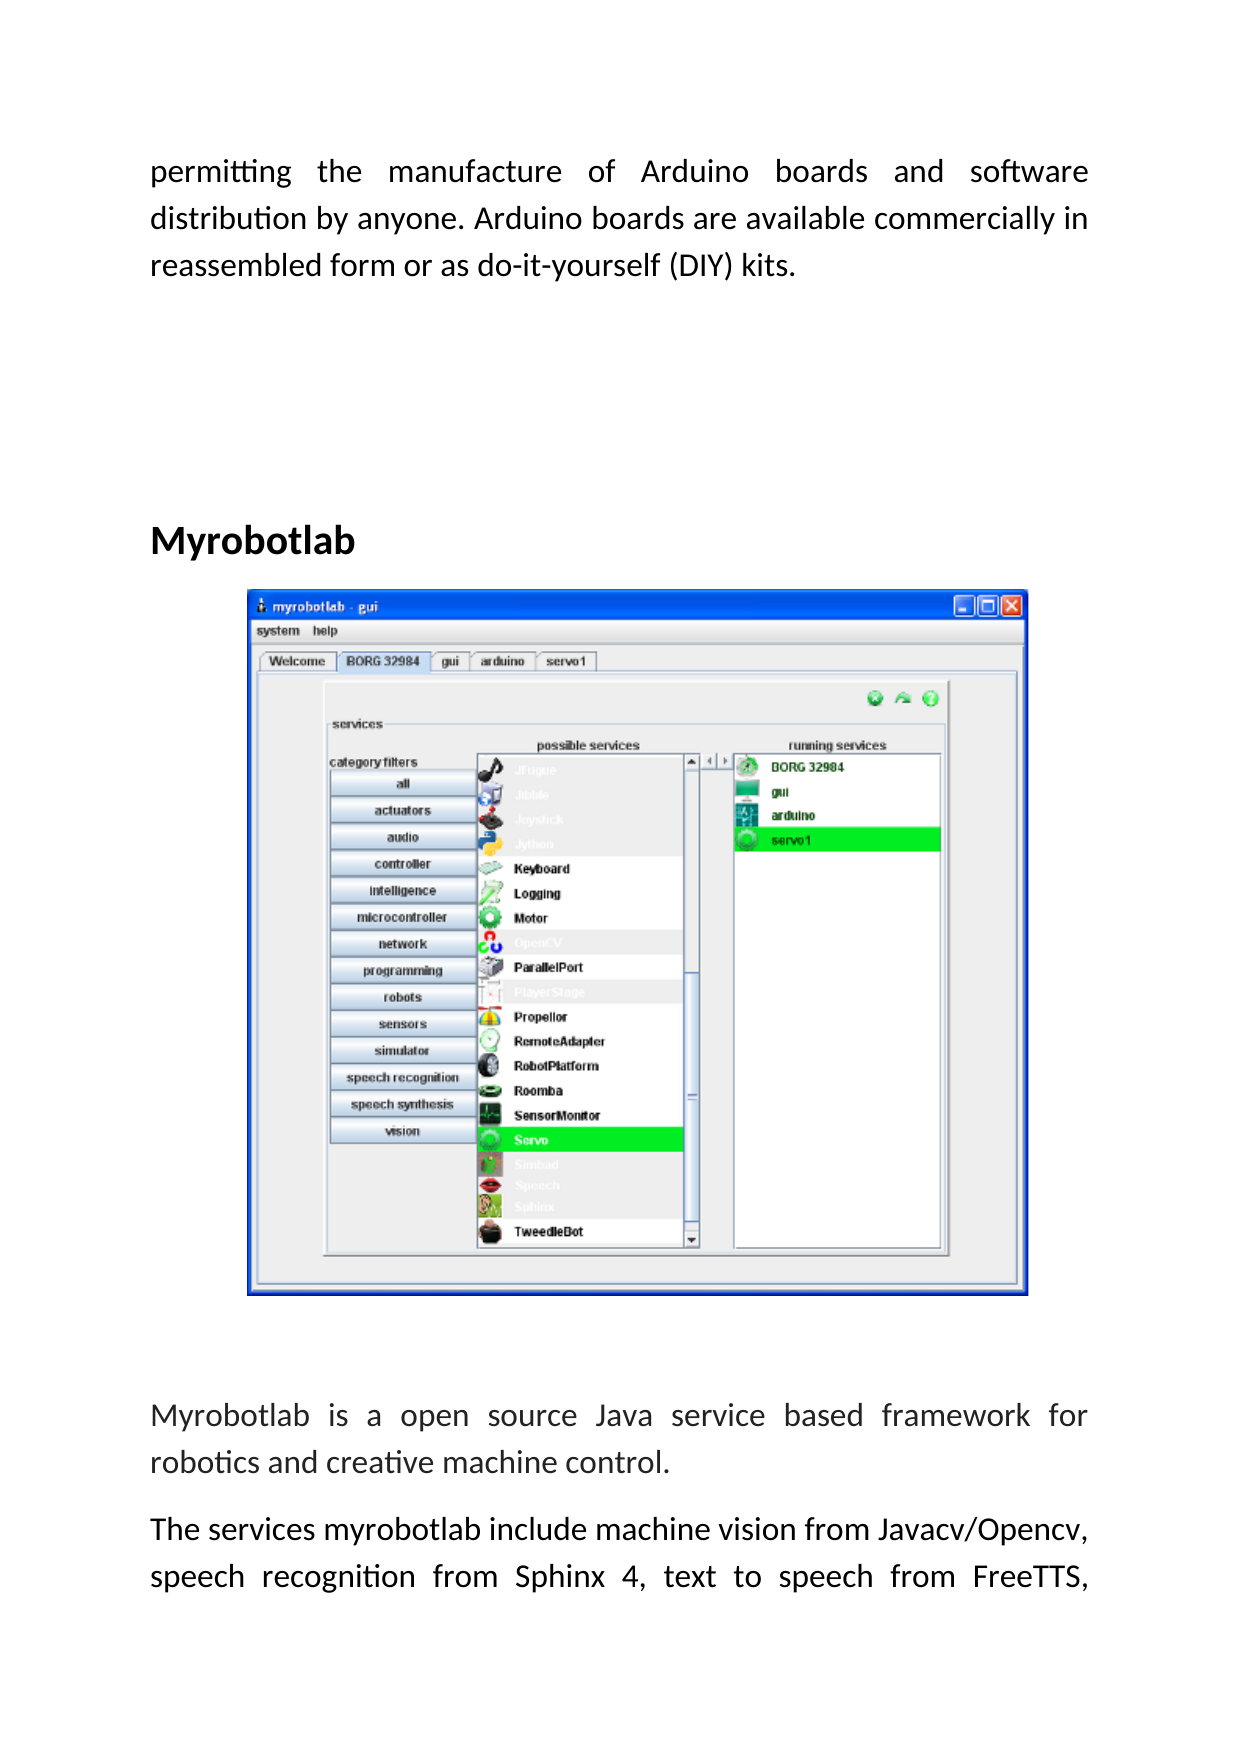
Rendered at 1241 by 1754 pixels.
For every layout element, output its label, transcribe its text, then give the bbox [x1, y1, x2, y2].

picture [247, 589, 1029, 1296]
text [150, 1508, 1090, 1596]
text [150, 150, 1090, 284]
text Myrobotlab [150, 514, 1090, 565]
text Myrobotlab is a open source Java service based framework for robotics and creative machine control. [150, 1394, 1090, 1481]
